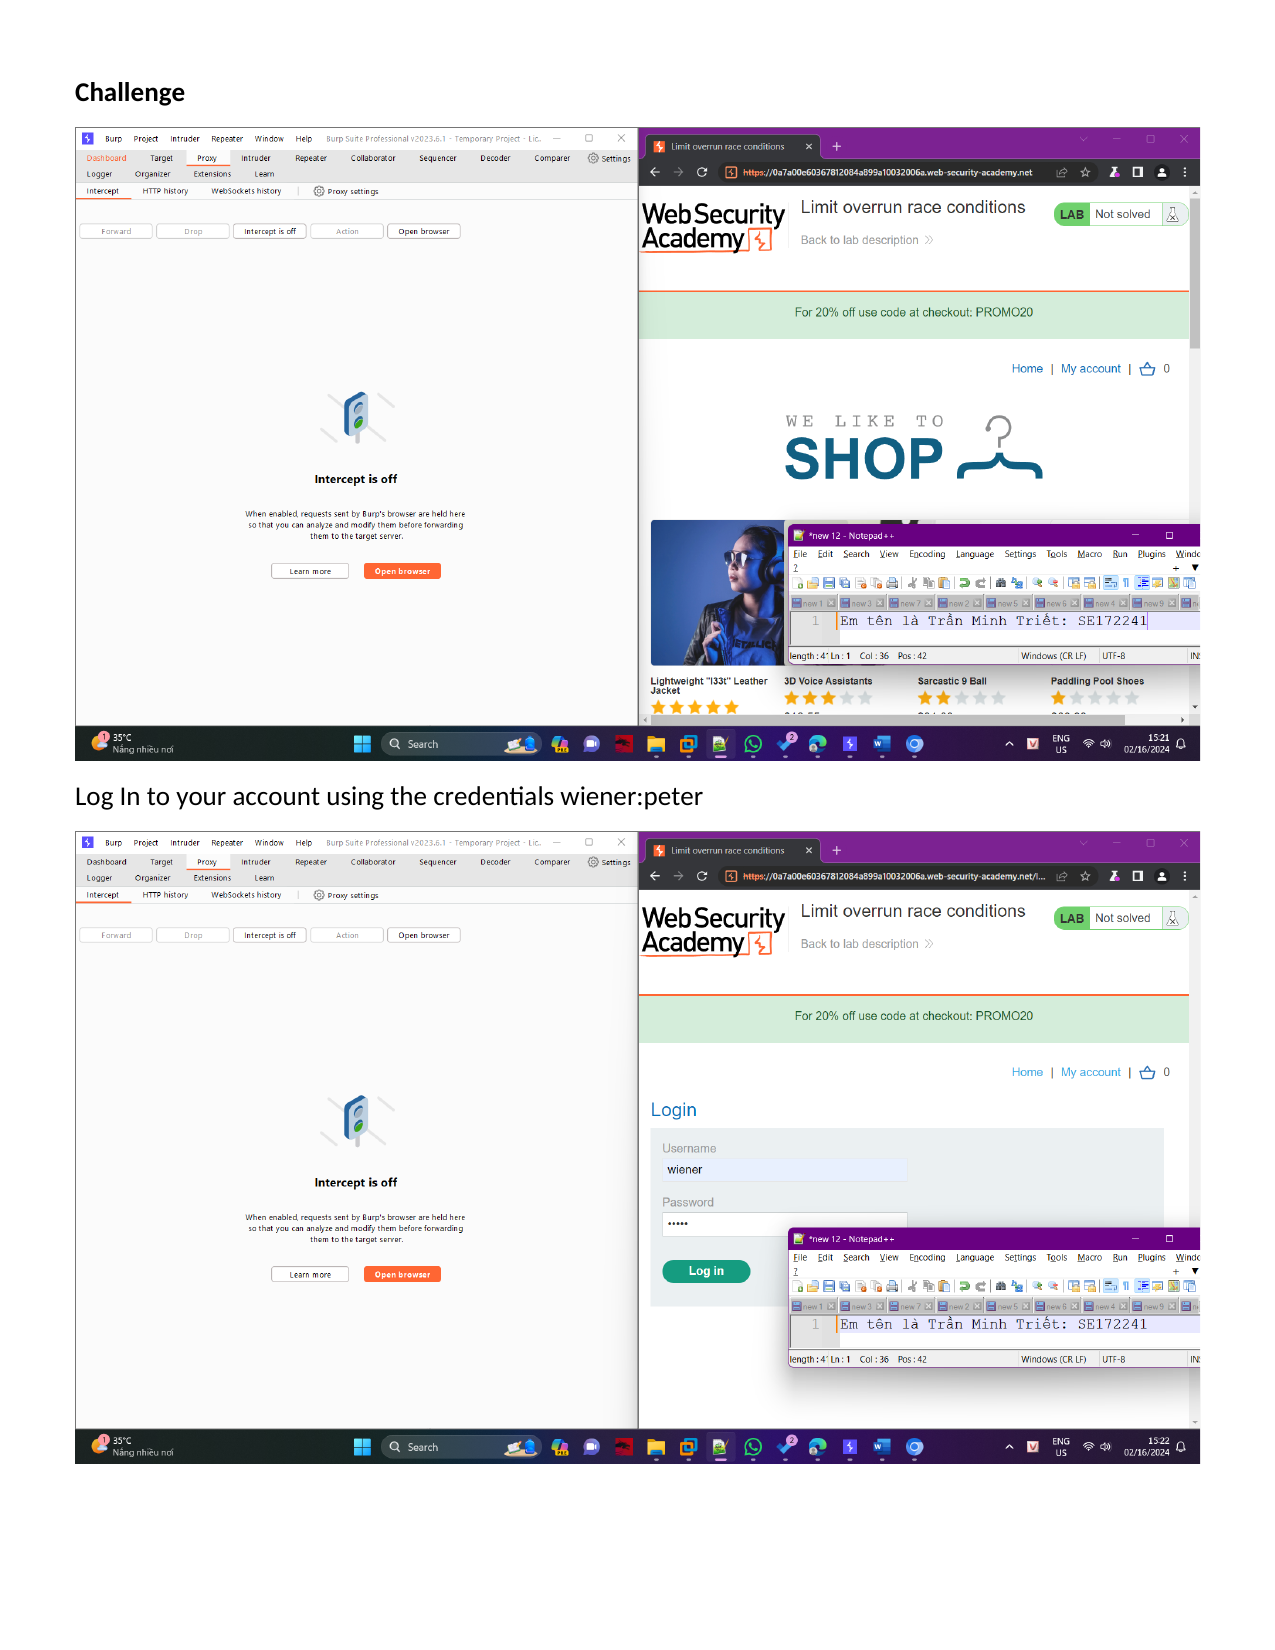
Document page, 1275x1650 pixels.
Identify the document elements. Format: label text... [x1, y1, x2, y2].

picture [75, 831, 1200, 1464]
text Log In to your account using the credentials wiener:peter [75, 779, 1200, 812]
picture [75, 127, 1200, 761]
text Challenge [75, 75, 1200, 108]
